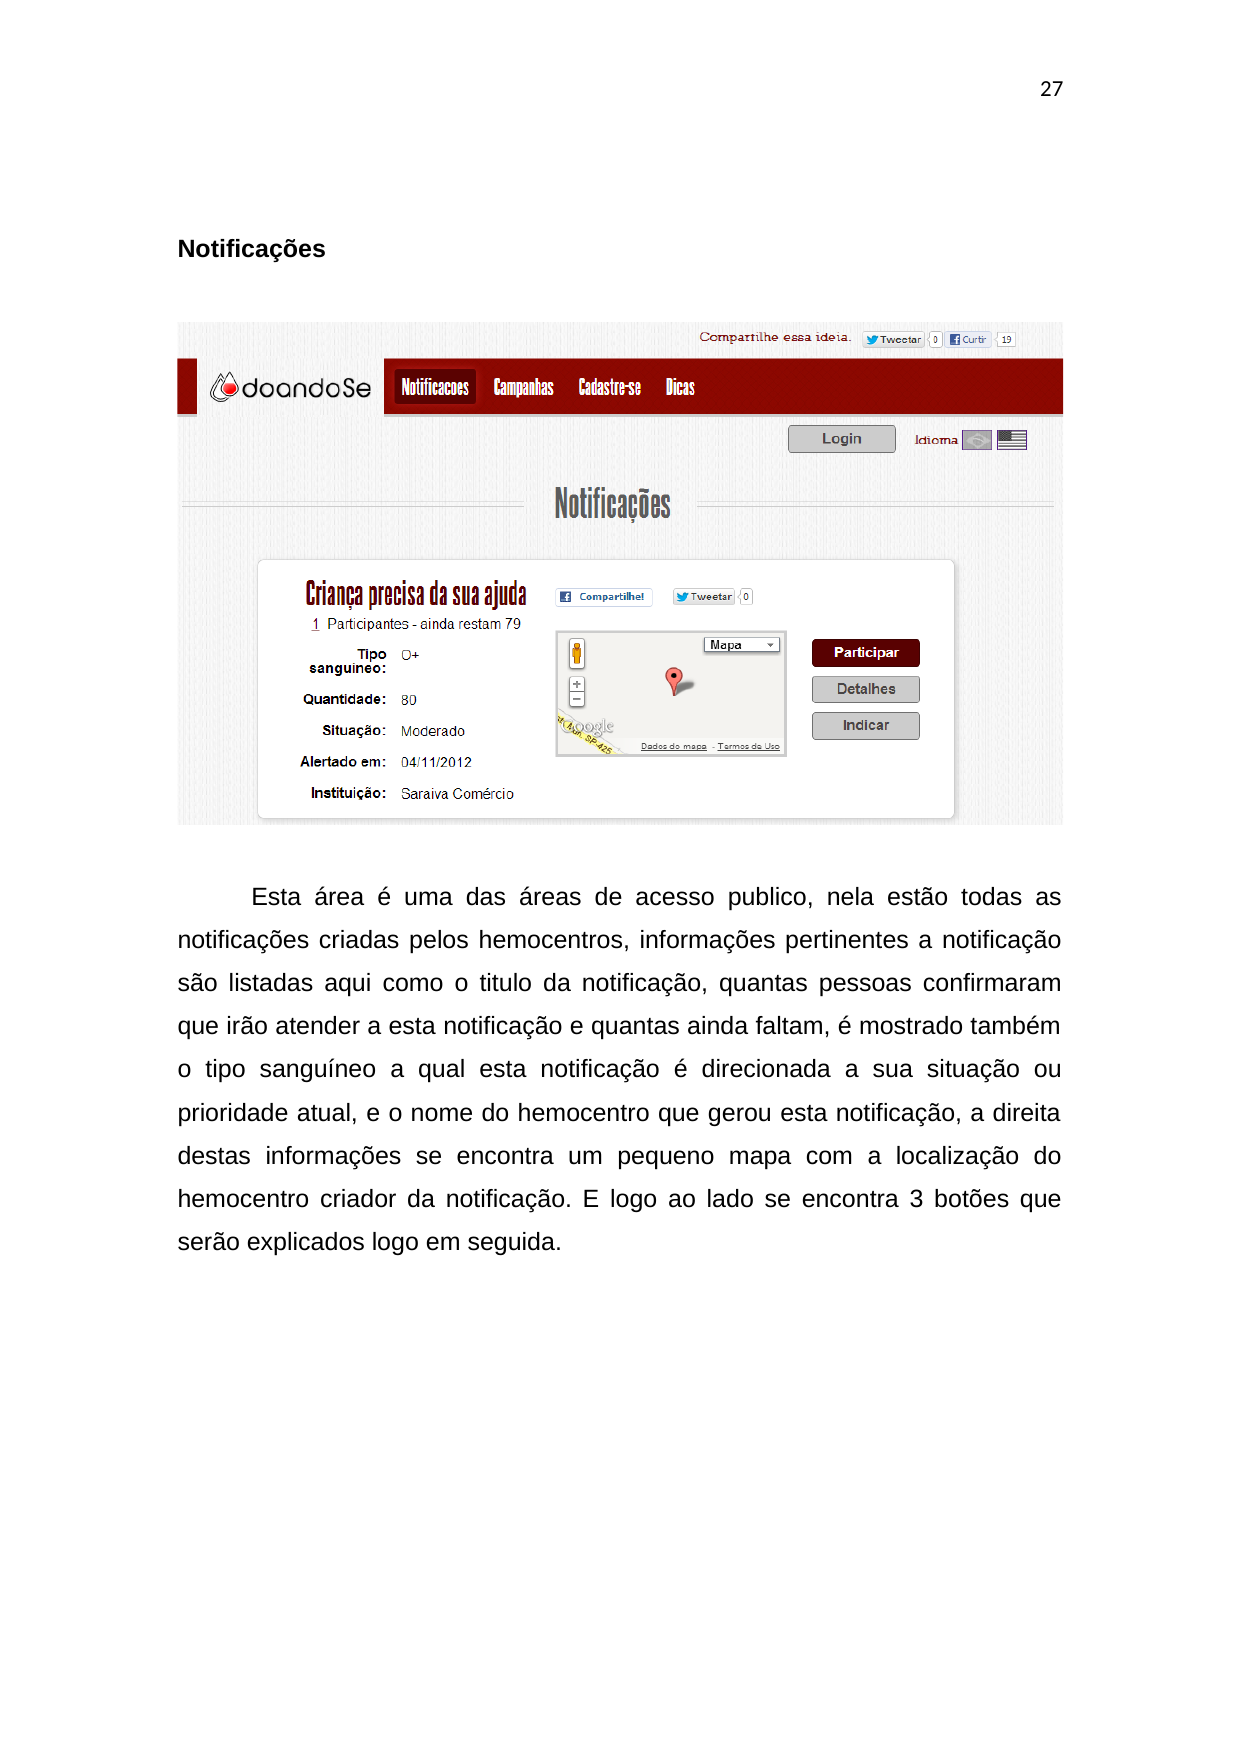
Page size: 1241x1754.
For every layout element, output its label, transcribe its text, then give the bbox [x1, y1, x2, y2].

text Esta área é uma das áreas de acesso publico, nela estão todas as notificações criadas pelos hemocentros, informações pertinentes a notificação são listadas aqui como o titulo da notificação, quantas pessoas confirmaram que irão atender a esta notificação e quantas ainda faltam, é mostrado também o tipo sanguíneo a qual esta notificação é direcionada a sua situação ou prioridade atual, e o nome do hemocentro que gerou esta notificação, a direita destas informações se encontra um pequeno mapa com a localização do hemocentro criador da notificação. E logo ao lado se encontra 3 botões que serão explicados logo em seguida. [177, 882, 1063, 1256]
picture [177, 320, 1064, 825]
text Notificações [177, 234, 1063, 263]
